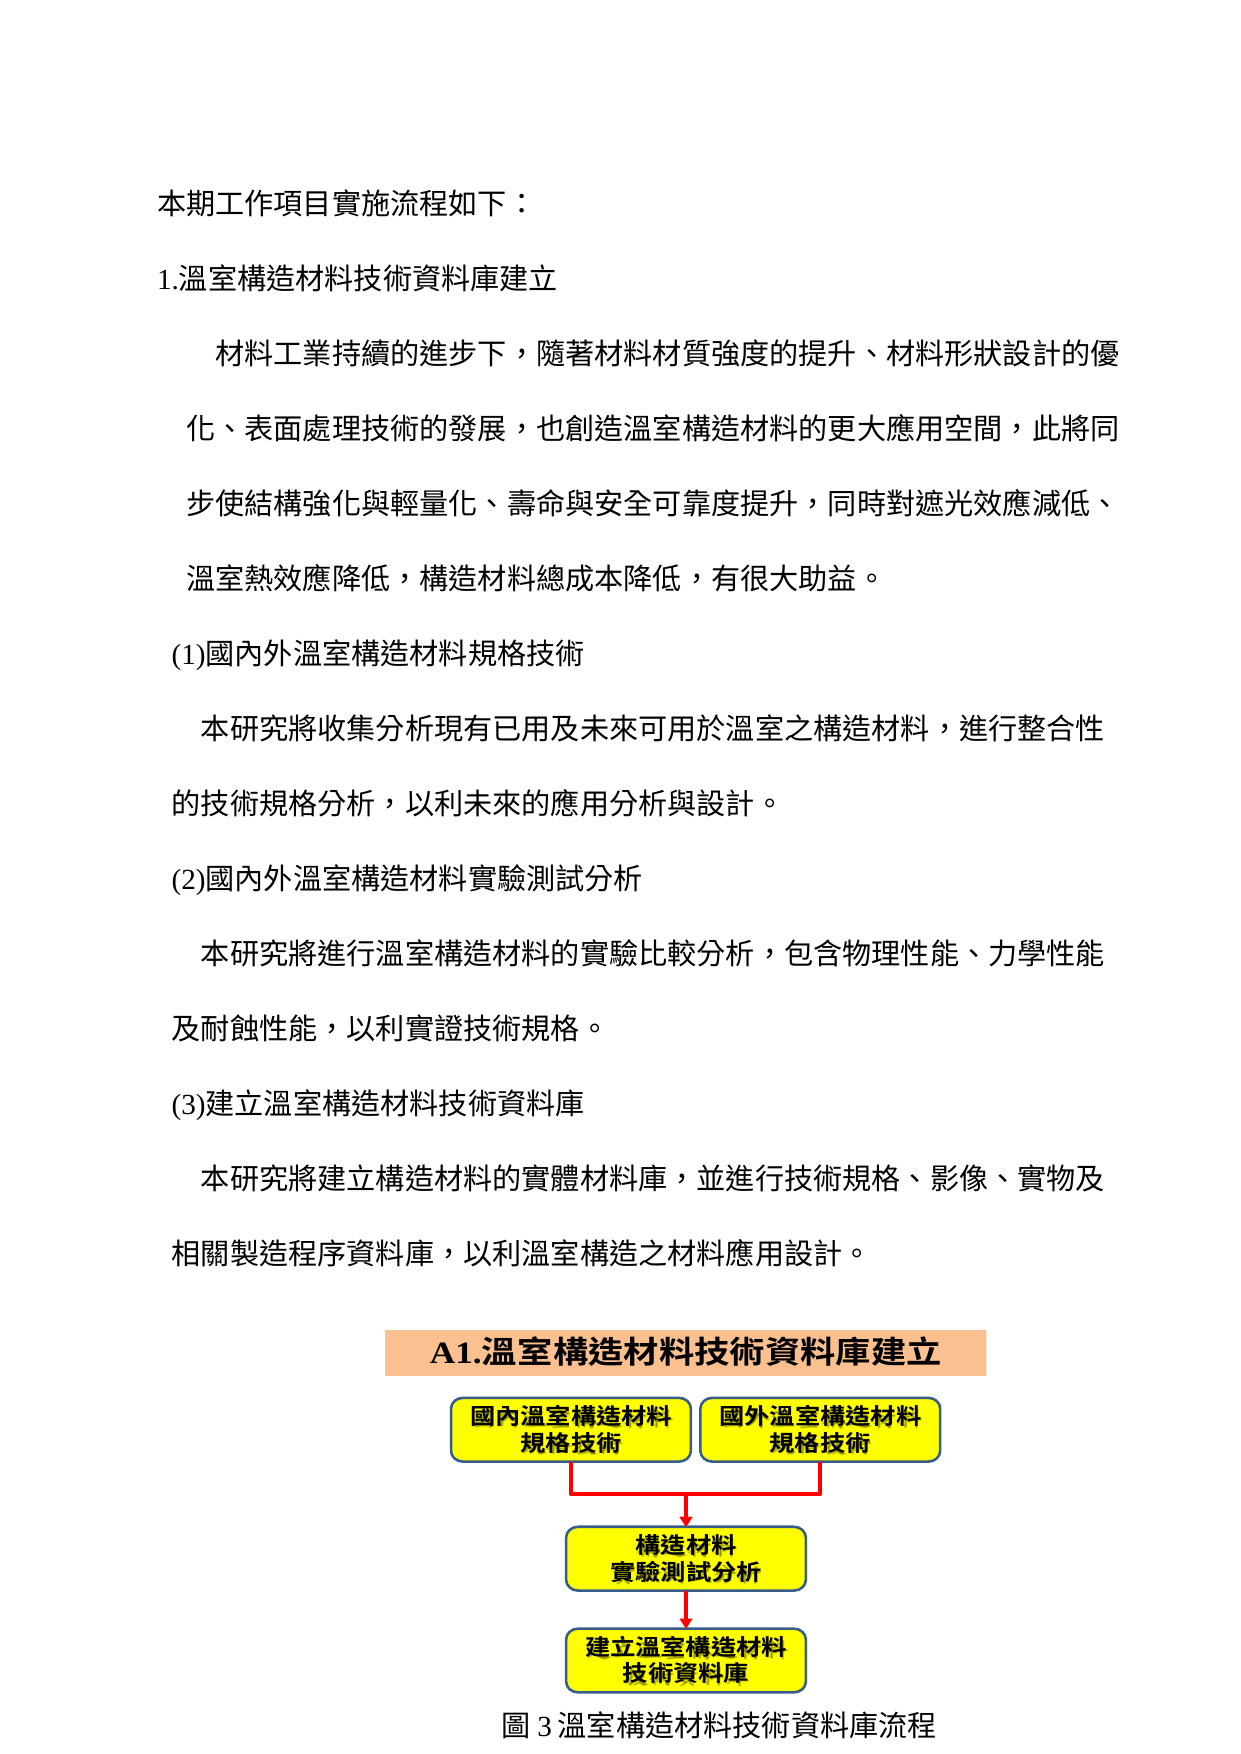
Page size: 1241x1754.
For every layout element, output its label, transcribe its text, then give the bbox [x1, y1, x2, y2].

text 本研究將進行溫室構造材料的實驗比較分析，包含物理性能、力學性能及耐蝕性能，以利實證技術規格。 [171, 914, 1128, 1064]
text (1)國內外溫室構造材料規格技術 [171, 614, 1128, 689]
text 本期工作項目實施流程如下： [157, 164, 1128, 239]
text 本研究將建立構造材料的實體材料庫，並進行技術規格、影像、實物及相關製造程序資料庫，以利溫室構造之材料應用設計。 [171, 1139, 1128, 1289]
text (2)國內外溫室構造材料實驗測試分析 [171, 839, 1128, 914]
text 材料工業持續的進步下，隨著材料材質強度的提升、材料形狀設計的優化、表面處理技術的發展，也創造溫室構造材料的更大應用空間，此將同步使結構強化與輕量化、壽命與安全可靠度提升，同時對遮光效應減低、溫室熱效應降低，構造材料總成本降低，有很大助益。 [186, 314, 1128, 614]
text 1.溫室構造材料技術資料庫建立 [157, 239, 1128, 314]
text (3)建立溫室構造材料技術資料庫 [171, 1064, 1128, 1139]
text 本研究將收集分析現有已用及未來可用於溫室之構造材料，進行整合性的技術規格分析，以利未來的應用分析與設計。 [171, 689, 1128, 839]
